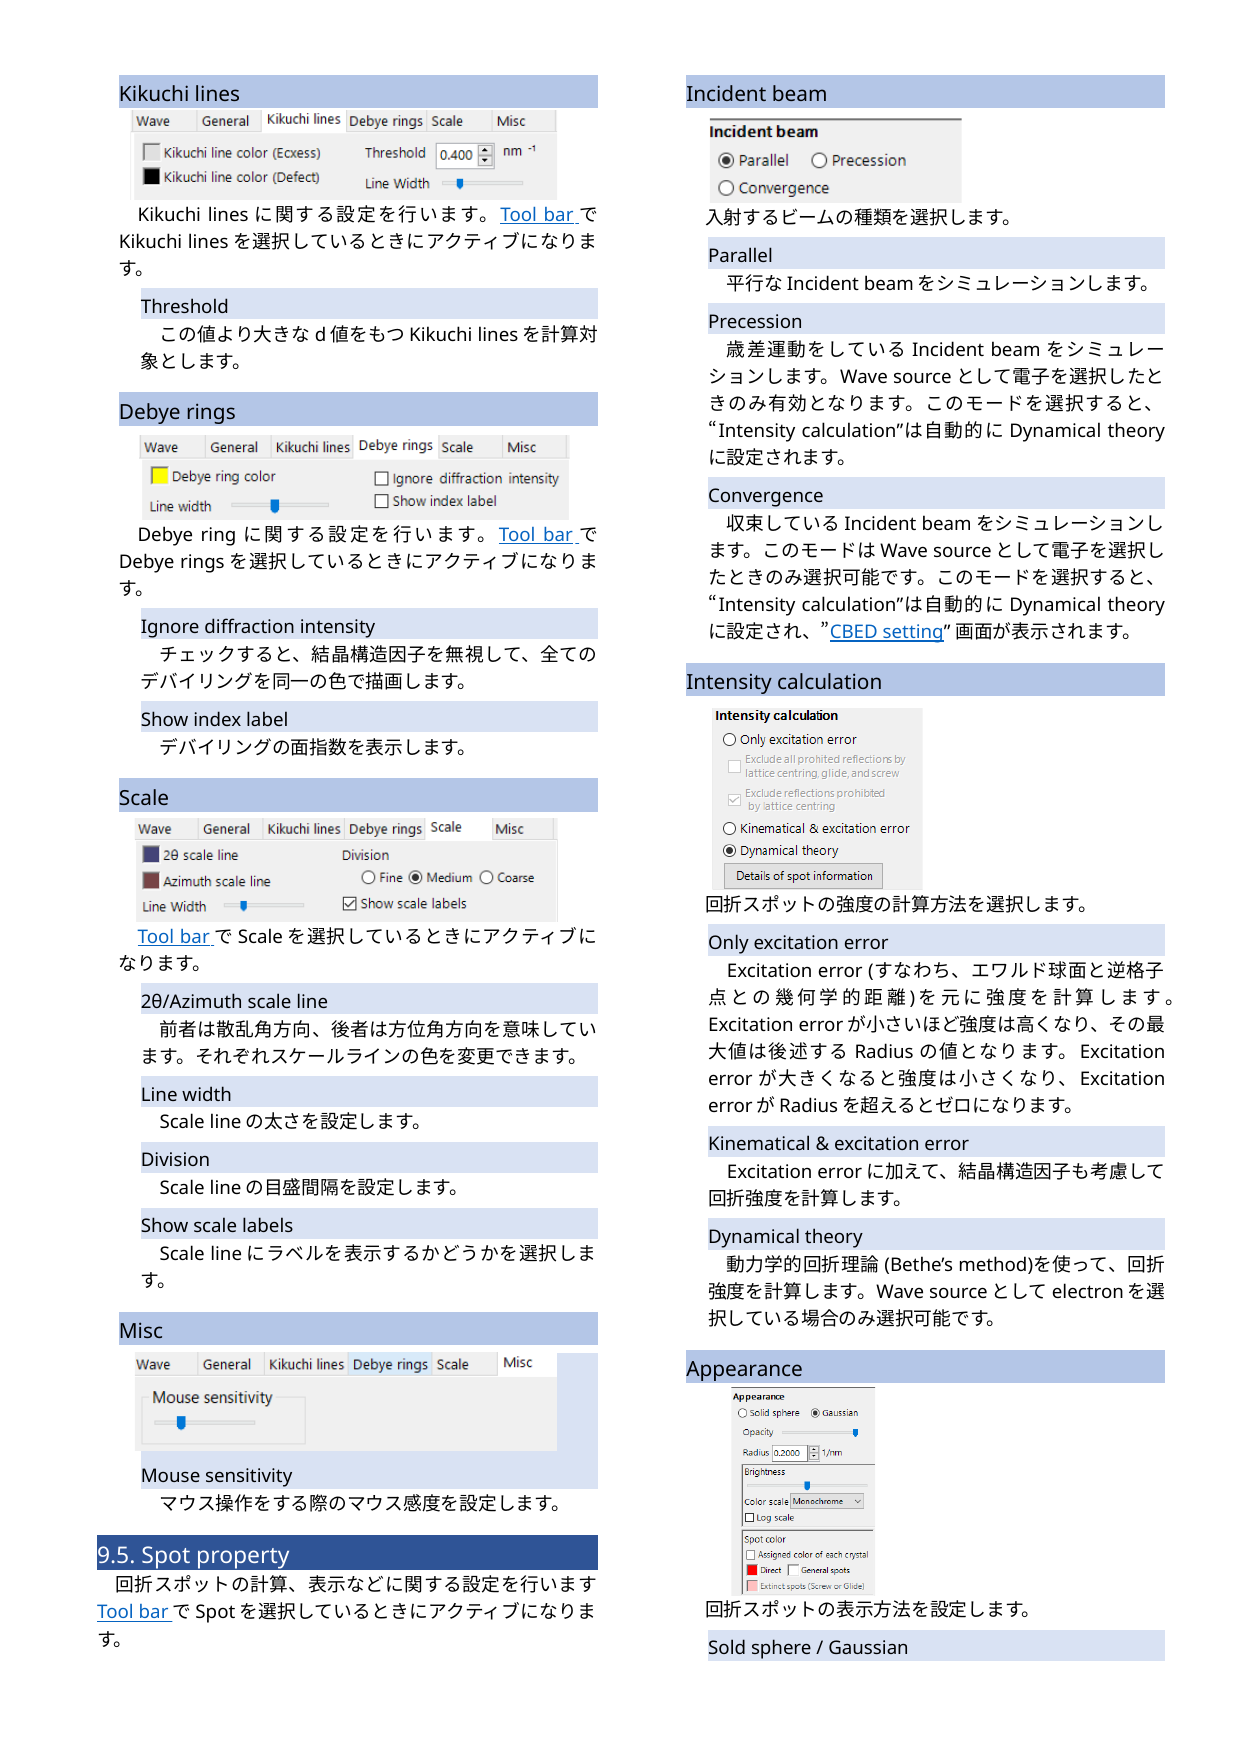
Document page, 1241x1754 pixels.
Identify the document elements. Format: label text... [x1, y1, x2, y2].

subtitle Appearance [686, 1350, 1165, 1383]
subtitle 2θ/Azimuth scale line [141, 983, 598, 1014]
text 動力学的回折理論 (Bethe’s method)を使って、回折強度を計算します。Wave sourceとしてelectronを選択している場合のみ選択可能です。 [708, 1250, 1165, 1331]
picture [134, 1352, 557, 1451]
text 収束しているIncident beamをシミュレーションします。このモードはWave sourceとして電子を選択したときのみ選択可能です。このモードを選択すると、“Intensity calculation”は自動的にDynamical theoryに設定され、”CBED setting” 画面が表示されます。 [708, 509, 1165, 644]
picture [709, 118, 962, 203]
text 歳差運動をしているIncident beamをシミュレーションします。Wave sourceとして電子を選択したときのみ有効となります。このモードを選択すると、“Intensity calculation”は自動的にDynamical theoryに設定されます。 [708, 334, 1165, 470]
subtitle Scale [119, 778, 598, 812]
subtitle Threshold [141, 288, 598, 319]
subtitle Dynamical theory [708, 1218, 1165, 1250]
subtitle Kikuchi lines [119, 75, 598, 108]
text 平行なIncident beamをシミュレーションします。 [708, 269, 1165, 296]
subtitle Misc [119, 1312, 598, 1345]
text Excitation errorに加えて、結晶構造因子も考慮して回折強度を計算します。 [708, 1157, 1165, 1211]
subtitle Line width [141, 1076, 598, 1107]
subtitle Incident beam [686, 75, 1165, 108]
subtitle Intensity calculation [686, 663, 1165, 696]
text マウス操作をする際のマウス感度を設定します。 [141, 1489, 598, 1516]
subtitle Parallel [708, 237, 1165, 269]
text この値より大きなd値をもつKikuchi linesを計算対象とします。 [141, 319, 598, 374]
picture [139, 435, 570, 520]
text 回折スポットの計算、表示などに関する設定を行います。Tool barでSpotを選択しているときにアクティブになります。 [97, 1570, 598, 1651]
subtitle Show index label [141, 701, 598, 732]
subtitle Precession [708, 303, 1165, 334]
subtitle Kinematical & excitation error [708, 1126, 1165, 1157]
subtitle 9.5. Spot property [97, 1535, 598, 1570]
text Scale lineの目盛間隔を設定します。 [141, 1173, 598, 1200]
subtitle Show scale labels [141, 1208, 598, 1239]
text チェックすると、結晶構造因子を無視して、全てのデバイリングを同一の色で描画します。 [141, 639, 598, 694]
text デバイリングの面指数を表示します。 [141, 732, 598, 759]
text 前者は散乱角方向、後者は方位角方向を意味しています。それぞれスケールラインの色を変更できます。 [141, 1014, 598, 1068]
text Scale lineの太さを設定します。 [141, 1107, 598, 1134]
picture [731, 1387, 876, 1596]
subtitle Sold sphere / Gaussian [708, 1630, 1165, 1661]
subtitle Convergence [708, 477, 1165, 509]
subtitle Ignore diffraction intensity [141, 608, 598, 639]
picture [130, 110, 558, 200]
subtitle Only excitation error [708, 924, 1165, 956]
picture [712, 708, 923, 890]
subtitle Division [141, 1142, 598, 1173]
picture [134, 818, 558, 922]
subtitle Debye rings [119, 392, 598, 426]
text Scale lineにラベルを表示するかどうかを選択します。 [141, 1239, 598, 1293]
text Excitation error (すなわち、エワルド球面と逆格子点との幾何学的距離)を元に強度を計算します。Excitation errorが小さいほど強度は高くなり、その最大値は後述するRadiusの値となります。Excitation errorが大きくなると強度は小さくなり、Excitation errorがRadiusを超えるとゼロになります。 [708, 956, 1165, 1118]
